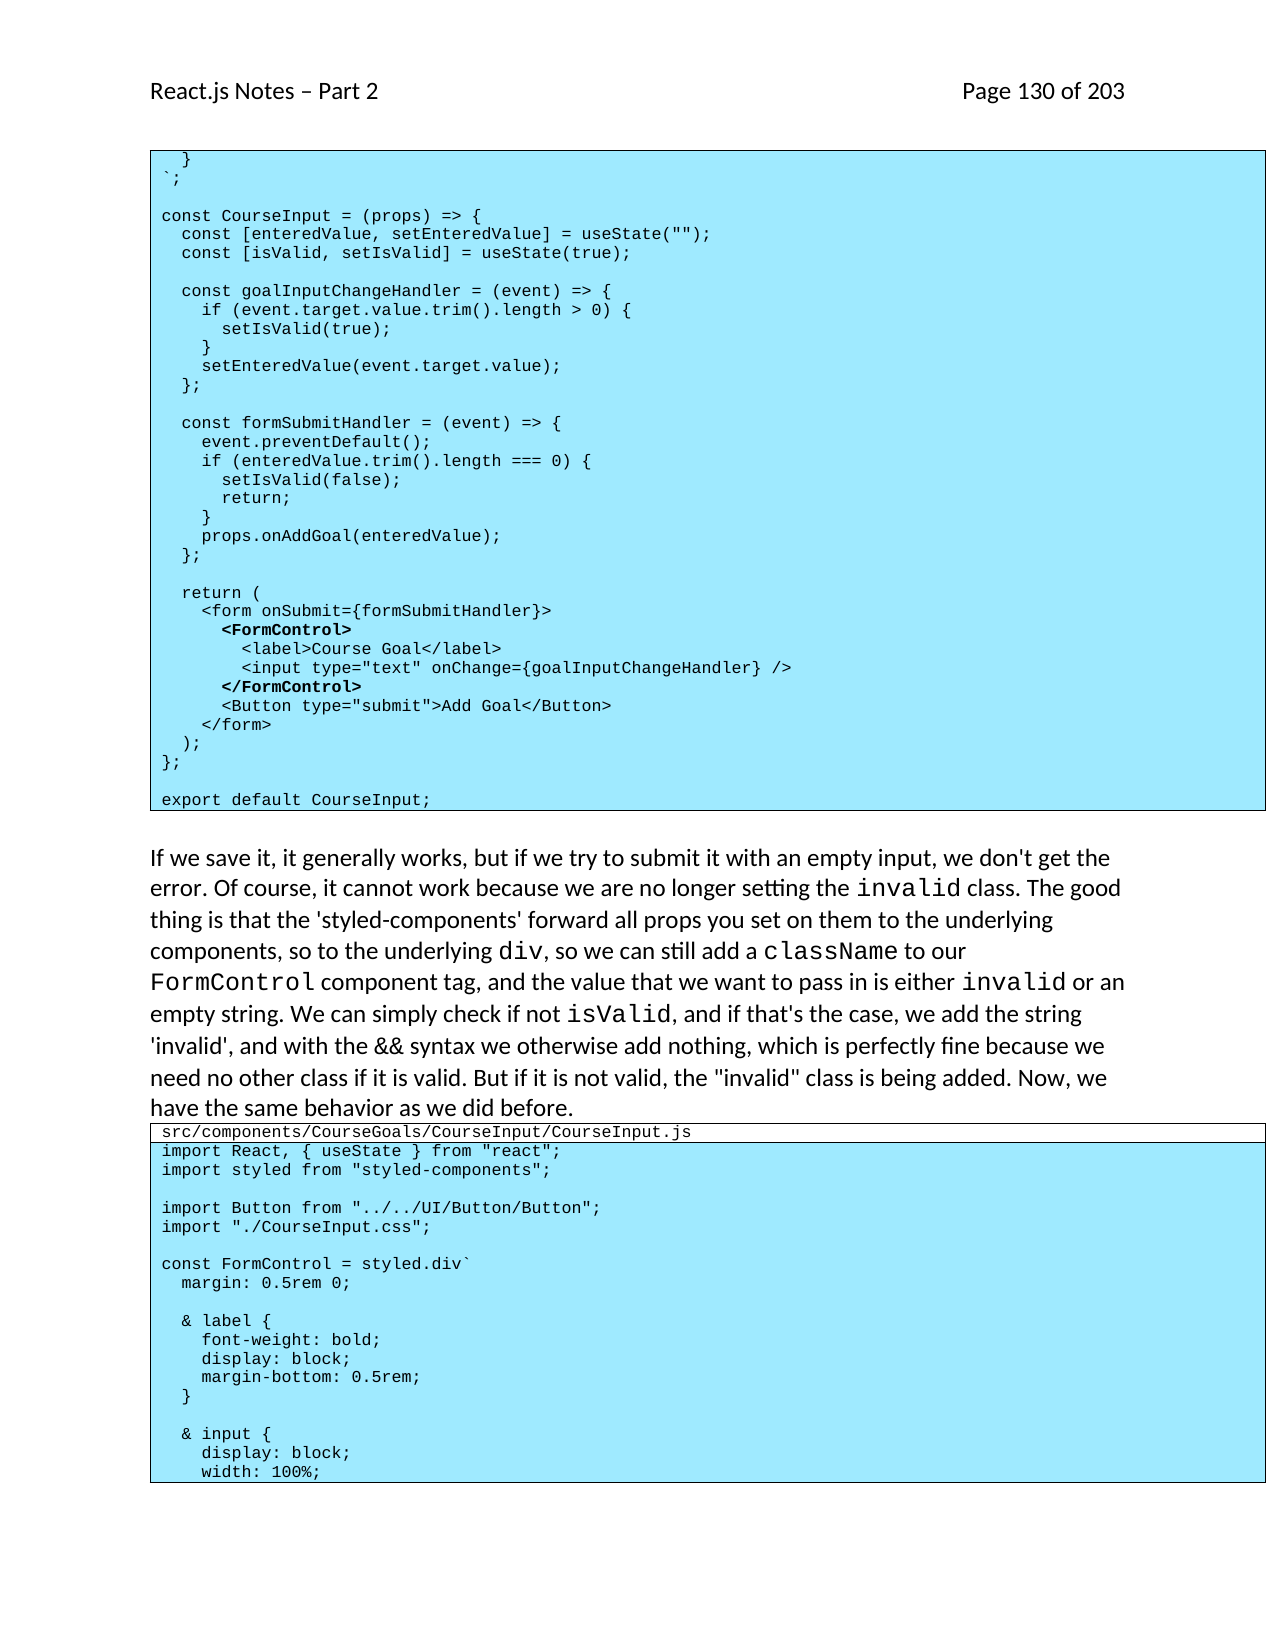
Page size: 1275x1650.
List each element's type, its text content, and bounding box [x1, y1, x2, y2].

text If we save it, it generally works, but if we try to submit it with an empty input, we don't get the error. Of course, it cannot work because we are no longer setting the invalid class. The good thing is that the 'styled-components' forward all props you set on them to the underlying components, so to the underlying div, so we can still add a className to our FormControl component tag, and the value that we want to pass in is either invalid or an empty string. We can simply check if not isValid, and if that's the case, we add the string 'invalid', and with the && syntax we otherwise add nothing, which is perfectly fine because we need no other class if it is valid. But if it is not valid, the "invalid" class is being added. Now, we have the same behavior as we did before. [150, 842, 1125, 1123]
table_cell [151, 1143, 1265, 1482]
table_header src/components/CourseGoals/CourseInput/CourseInput.js [151, 1124, 1265, 1142]
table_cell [151, 151, 1265, 810]
